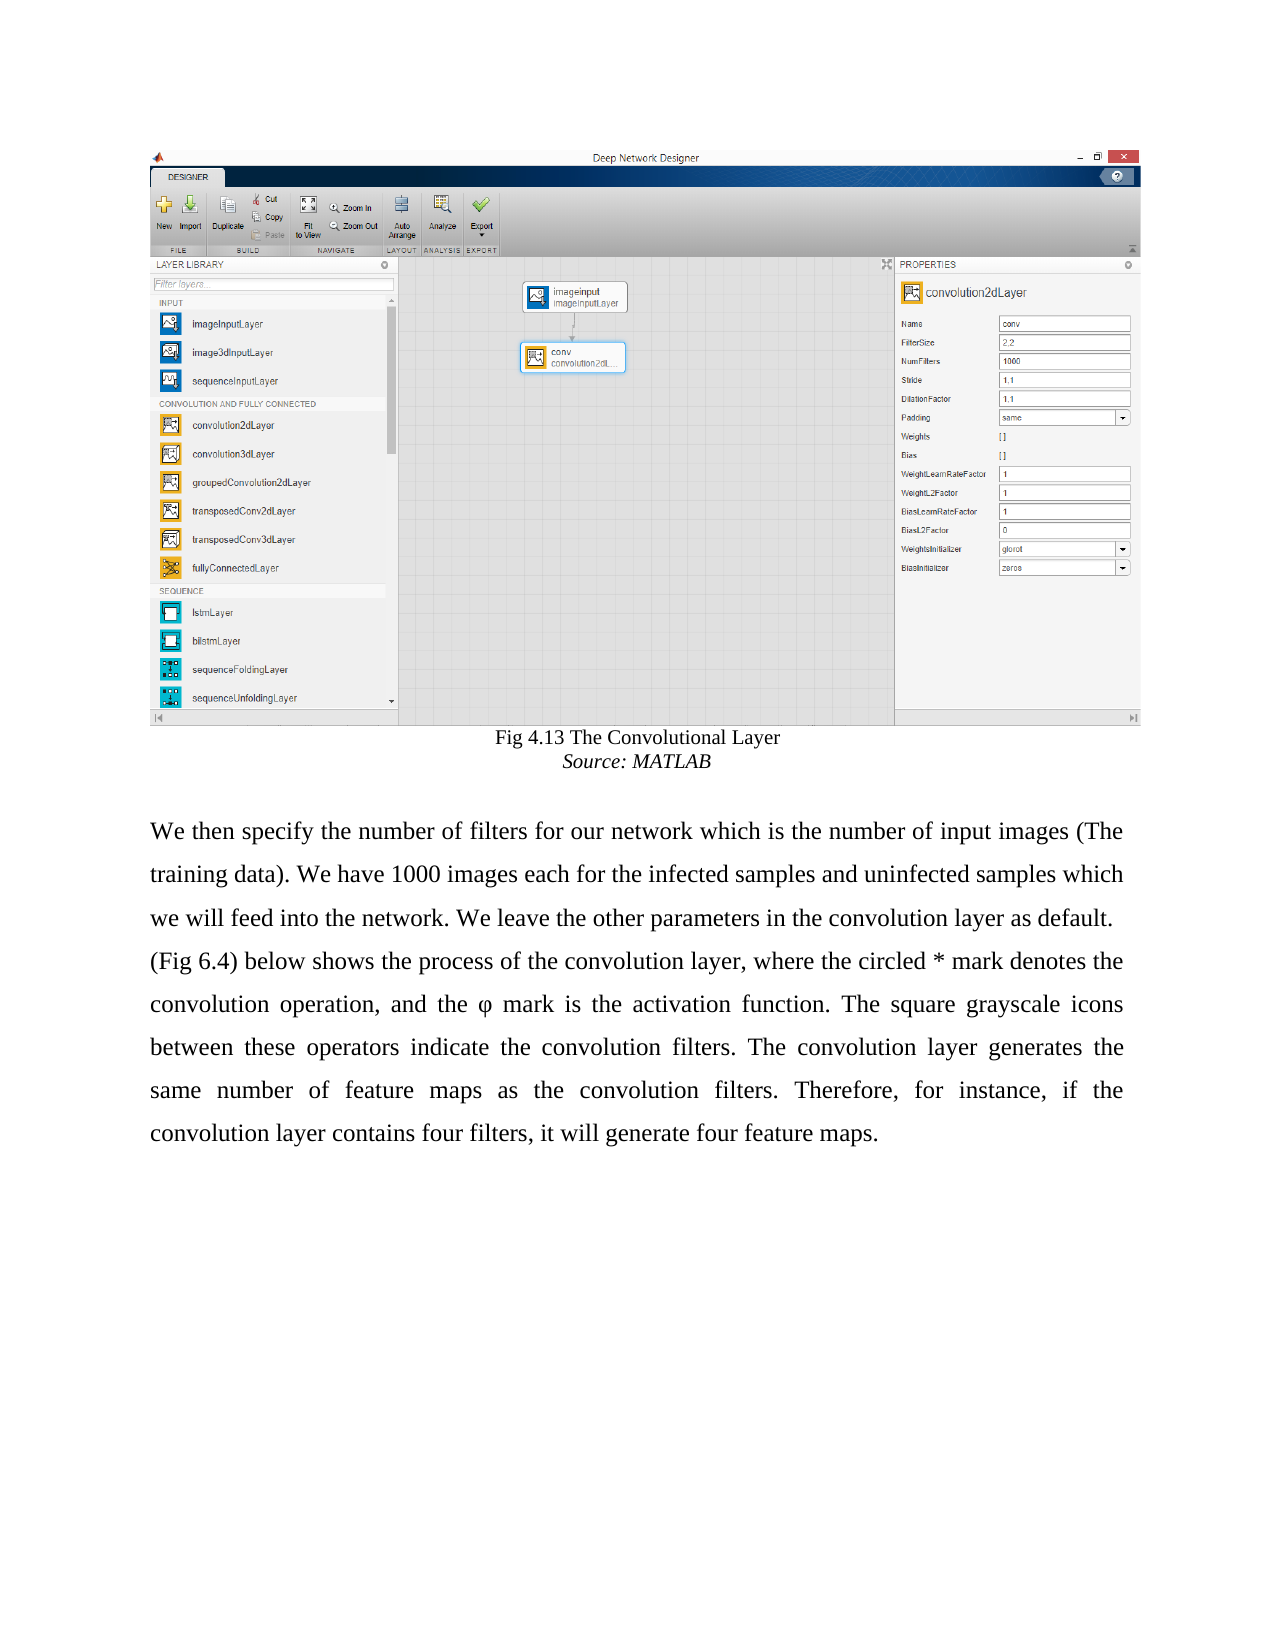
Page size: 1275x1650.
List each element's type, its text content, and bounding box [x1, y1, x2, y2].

text We then specify the number of filters for our network which is the number of input images (The training data). We have 1000 images each for the infected samples and uninfected samples which we will feed into the network. We leave the other parameters in the convolution layer as default. [150, 816, 1125, 931]
text Source: MATLAB [150, 749, 1125, 773]
text Fig 4.13 The Convolutional Layer [150, 726, 1125, 749]
picture [150, 150, 1141, 726]
text (Fig 6.4) below shows the process of the convolution layer, where the circled * mark denotes the convolution operation, and the φ mark is the activation function. The square grayscale icons between these operators indicate the convolution filters. The convolution layer generates the same number of feature maps as the convolution filters. Therefore, for instance, if the convolution layer contains four filters, it will generate four feature maps. [150, 946, 1125, 1147]
